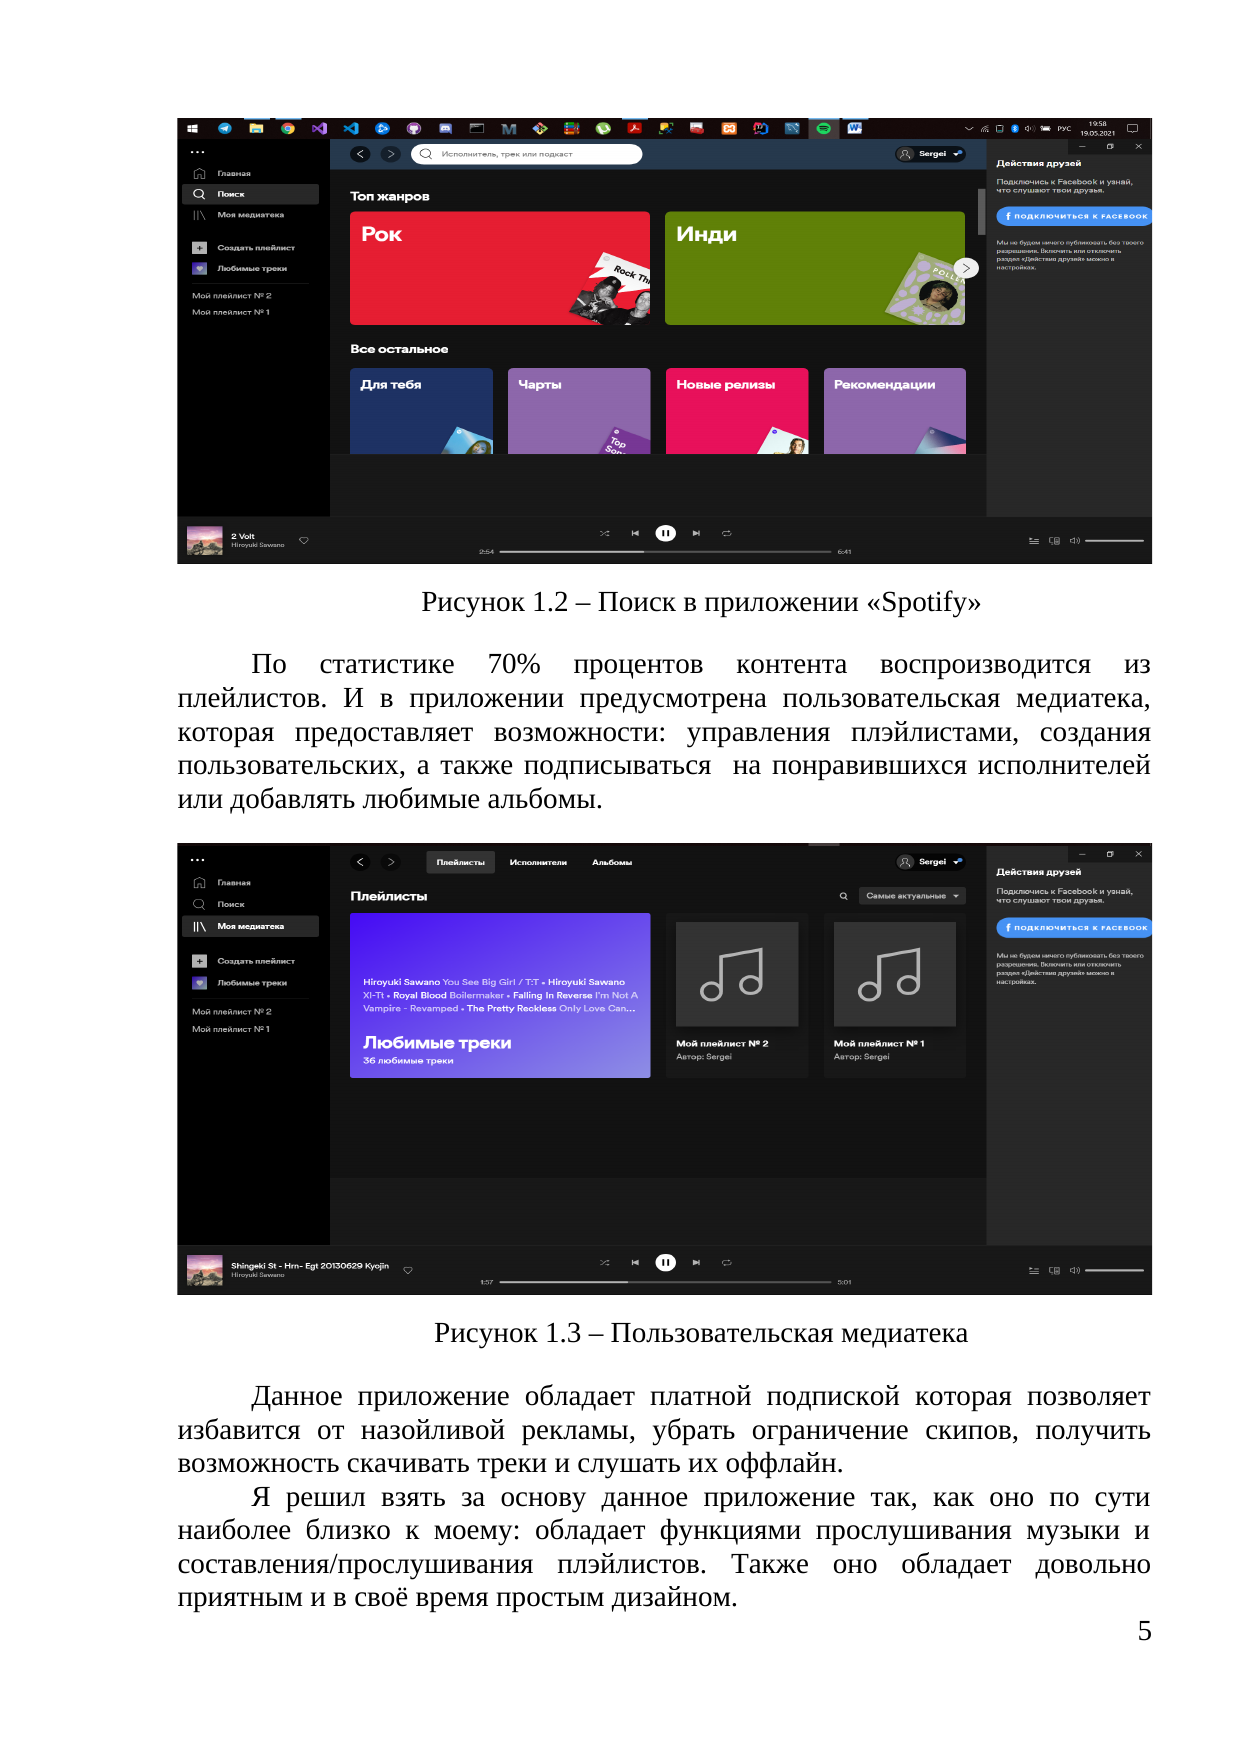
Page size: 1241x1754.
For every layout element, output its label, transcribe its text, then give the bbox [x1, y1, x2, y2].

text Я решил взять за основу данное приложение так, как оно по сути наиболее близко к моему: обладает функциями прослушивания музыки и составления/прослушивания плэйлистов. Также оно обладает довольно приятным и в своё время простым дизайном. [177, 1479, 1152, 1613]
picture [177, 843, 1153, 1295]
text По статистике 70% процентов контента воспроизводится из плейлистов. И в приложении предусмотрена пользовательская медиатека, которая предоставляет возможности: управления плэйлистами, создания пользовательских, а также подписываться на понравившихся исполнителей или добавлять любимые альбомы. [177, 647, 1152, 814]
text Рисунок 1.2 – Поиск в приложении «Spotify» [177, 584, 1152, 617]
picture [177, 118, 1153, 564]
text Данное приложение обладает платной подпиской которая позволяет избавится от назойливой рекламы, убрать ограничение скипов, получить возможность скачивать треки и слушать их оффлайн. [177, 1378, 1152, 1479]
text Рисунок 1.3 – Пользовательская медиатека [177, 1316, 1152, 1349]
